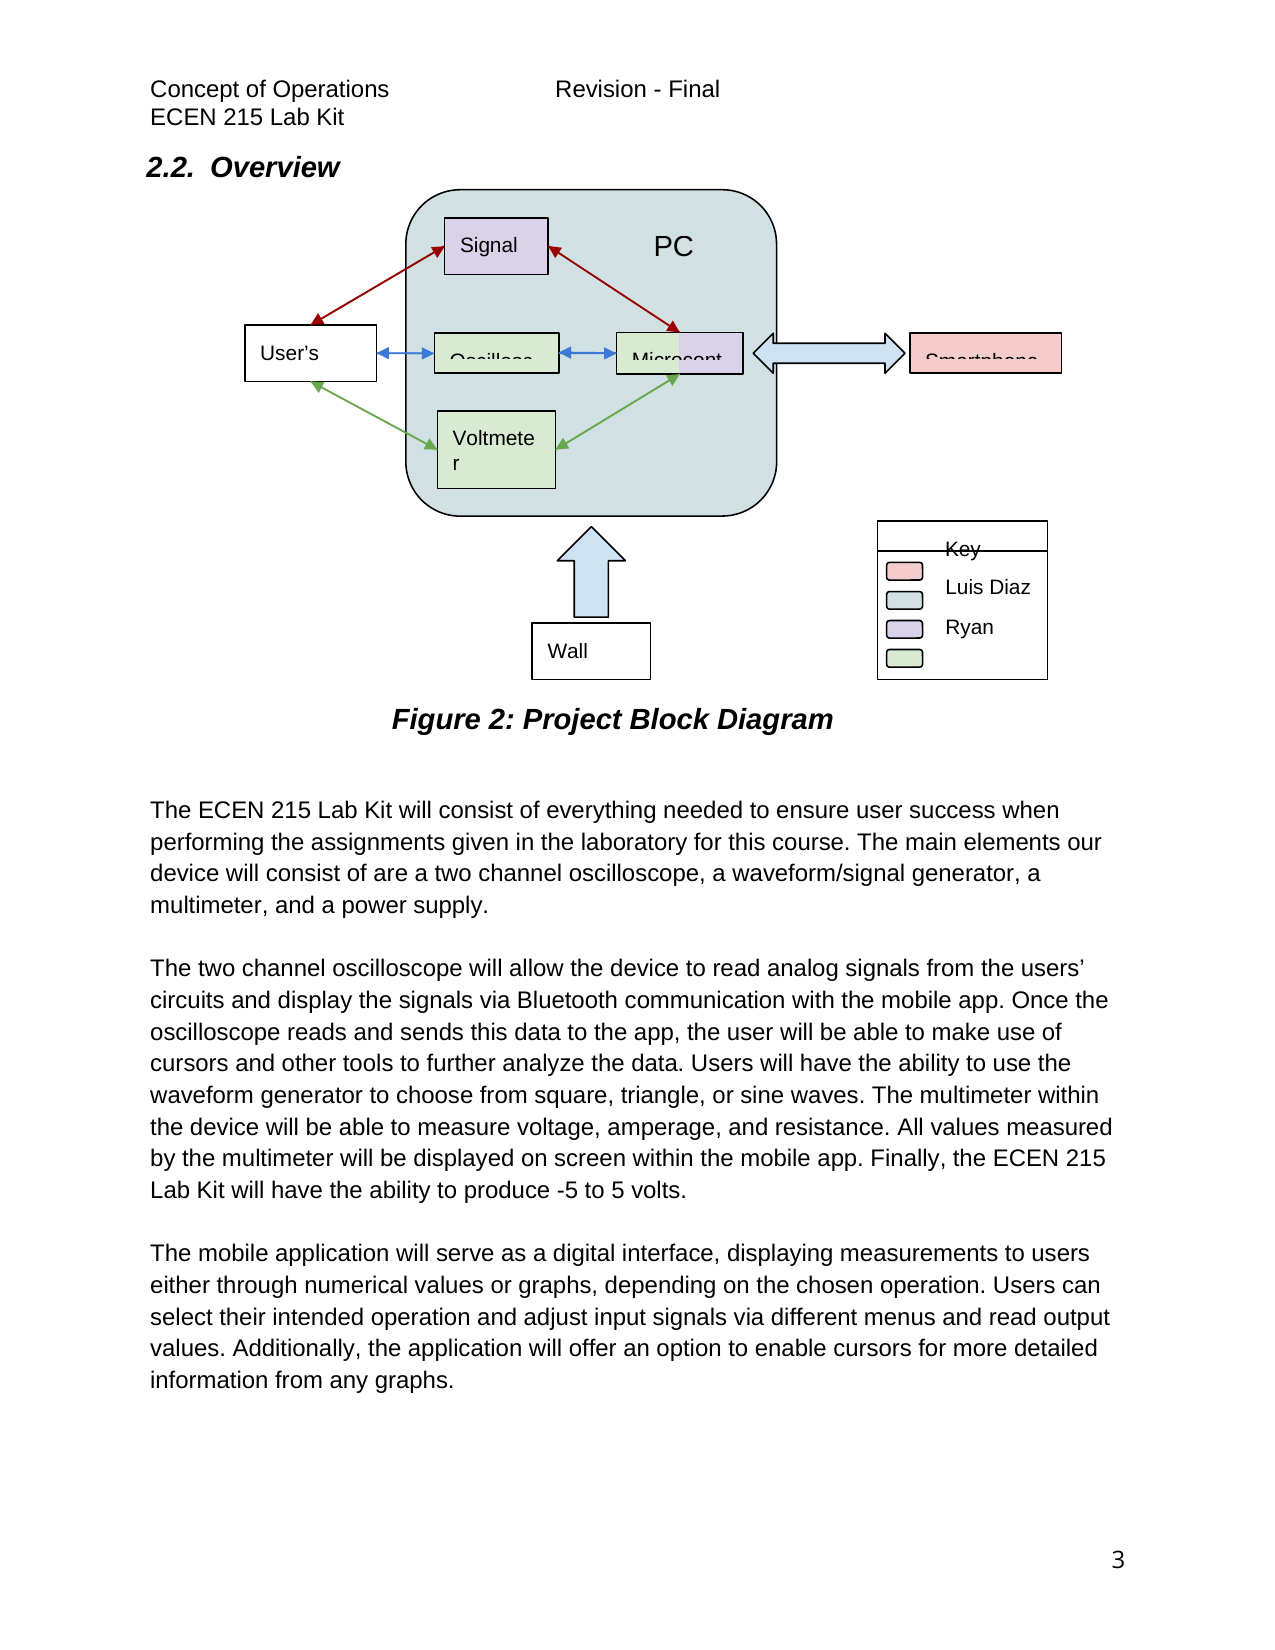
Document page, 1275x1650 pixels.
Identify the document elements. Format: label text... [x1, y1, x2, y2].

text The ECEN 215 Lab Kit will consist of everything needed to ensure user success when performing the assignments given in the laboratory for this course. The main elements our device will consist of are a two channel oscilloscope, a waveform/signal generator, a multimeter, and a power supply. [150, 796, 1125, 918]
subtitle Overview [150, 150, 1125, 183]
text The two channel oscilloscope will allow the device to read analog signals from the users’ circuits and display the signals via Bluetooth communication with the mobile app. Once the oscilloscope reads and sends this data to the app, the user will be able to make use of cursors and other tools to further analyze the data. Users will have the ability to use the waveform generator to choose from square, triangle, or sine waves. The multimeter within the device will be able to measure voltage, amperage, and resistance. All values measured by the multimeter will be displayed on screen within the mobile app. Finally, the ECEN 215 Lab Kit will have the ability to produce -5 to 5 volts. [150, 954, 1125, 1203]
text The mobile application will serve as a digital interface, displaying measurements to users either through numerical values or graphs, depending on the chosen operation. Users can select their intended operation and adjust input signals via different menus and read output values. Additionally, the application will offer an option to enable cursors for more detailed information from any graphs. [150, 1239, 1125, 1393]
